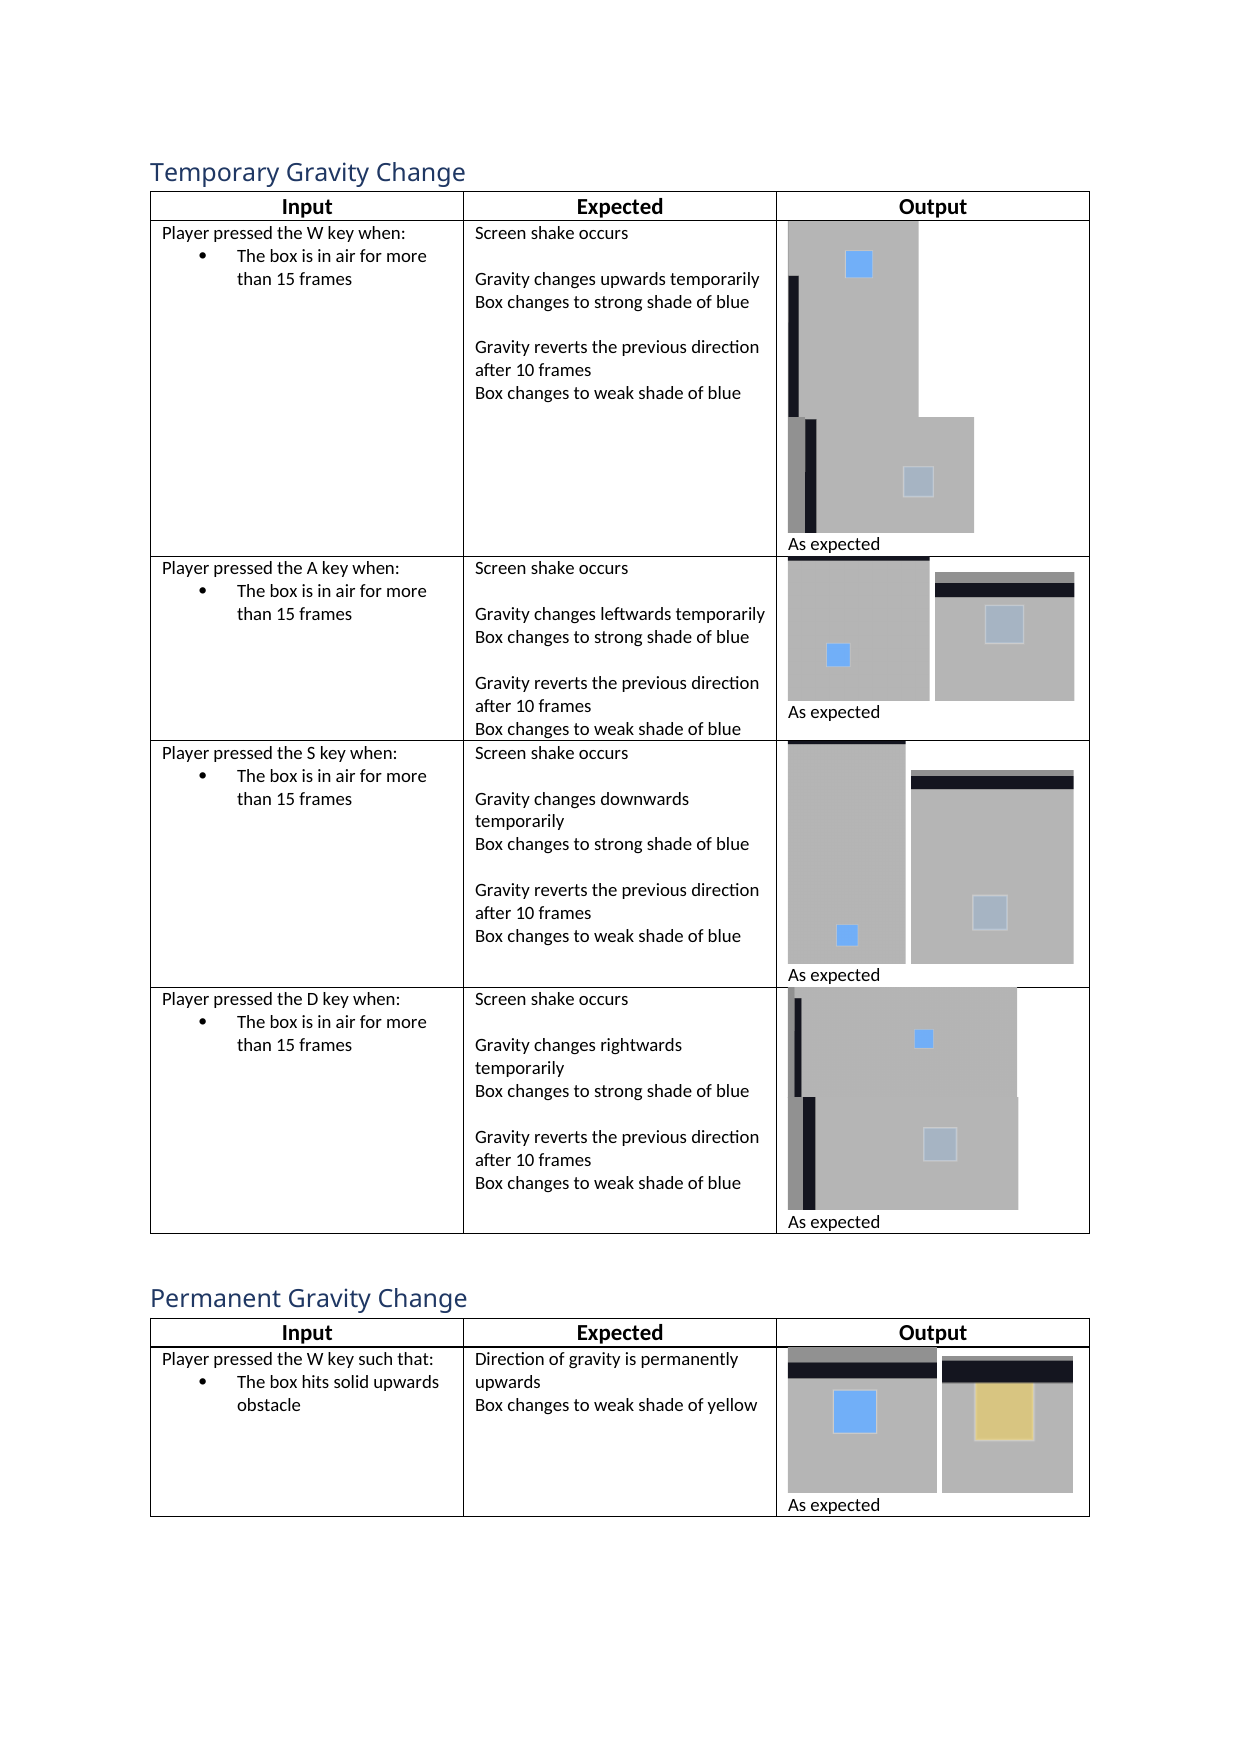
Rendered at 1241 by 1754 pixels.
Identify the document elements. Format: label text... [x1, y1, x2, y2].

table_cell Player pressed the A key when: The box is in air for more than 15 frames [151, 557, 463, 740]
table_header Input [151, 1319, 463, 1346]
table_cell As expected [777, 221, 1089, 556]
picture [911, 770, 1074, 964]
subtitle Permanent Gravity Change [150, 1281, 1090, 1315]
subtitle Temporary Gravity Change [150, 154, 1090, 188]
picture [787, 1347, 937, 1493]
picture [787, 741, 906, 964]
picture [942, 1356, 1073, 1493]
table_header Expected [464, 192, 776, 220]
picture [935, 572, 1075, 701]
picture [787, 221, 975, 533]
table_header Expected [464, 1319, 776, 1346]
table_cell Player pressed the W key when: The box is in air for more than 15 frames [151, 221, 463, 556]
table_cell Direction of gravity is permanently upwards Box changes to weak shade of yellow [464, 1348, 776, 1516]
table_header Input [151, 192, 463, 220]
table_cell Screen shake occurs Gravity changes leftwards temporarily Box changes to strong shade of blue Gravity reverts the previous direction after 10 frames Box changes to weak shade of blue [464, 557, 776, 740]
table_cell Screen shake occurs Gravity changes rightwards temporarily Box changes to strong shade of blue Gravity reverts the previous direction after 10 frames Box changes to weak shade of blue [464, 988, 776, 1233]
table_cell Screen shake occurs Gravity changes upwards temporarily Box changes to strong shade of blue Gravity reverts the previous direction after 10 frames Box changes to weak shade of blue [464, 221, 776, 556]
table_header Output [777, 192, 1089, 220]
picture [787, 987, 1019, 1210]
table_cell Player pressed the S key when: The box is in air for more than 15 frames [151, 741, 463, 987]
table_cell As expected [777, 988, 1089, 1233]
table_cell Player pressed the W key such that: The box hits solid upwards obstacle [151, 1348, 463, 1516]
table_cell As expected [777, 1348, 1089, 1516]
table_header Output [777, 1319, 1089, 1346]
table_cell Player pressed the D key when: The box is in air for more than 15 frames [151, 988, 463, 1233]
table_cell Screen shake occurs Gravity changes downwards temporarily Box changes to strong shade of blue Gravity reverts the previous direction after 10 frames Box changes to weak shade of blue [464, 741, 776, 987]
table_cell As expected [777, 741, 1089, 987]
picture [787, 556, 930, 701]
table_cell As expected [777, 557, 1089, 740]
